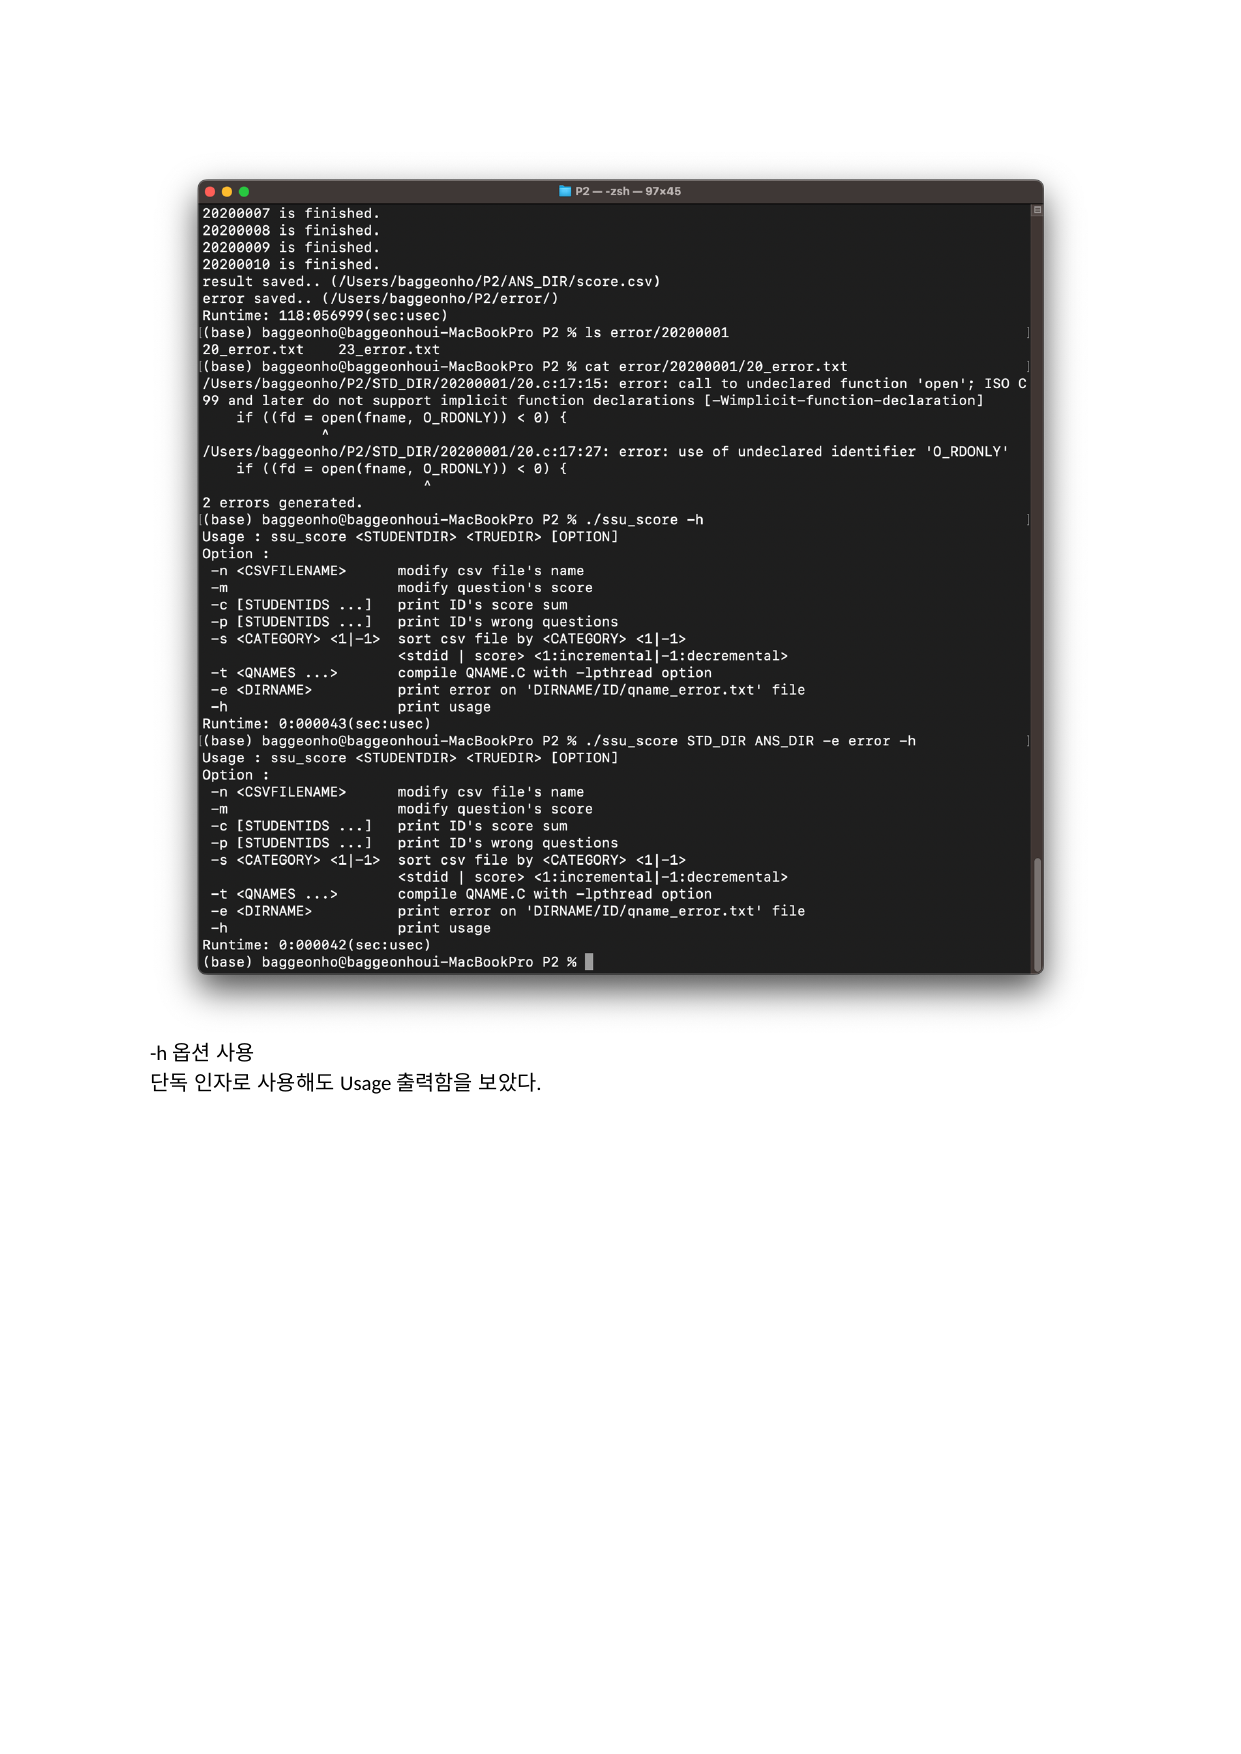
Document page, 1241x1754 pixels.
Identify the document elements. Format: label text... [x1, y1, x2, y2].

text 단독 인자로 사용해도 Usage 출력함을 보았다. [150, 1066, 1090, 1097]
text -h 옵션 사용 [150, 1037, 1090, 1066]
picture [150, 147, 1091, 1037]
